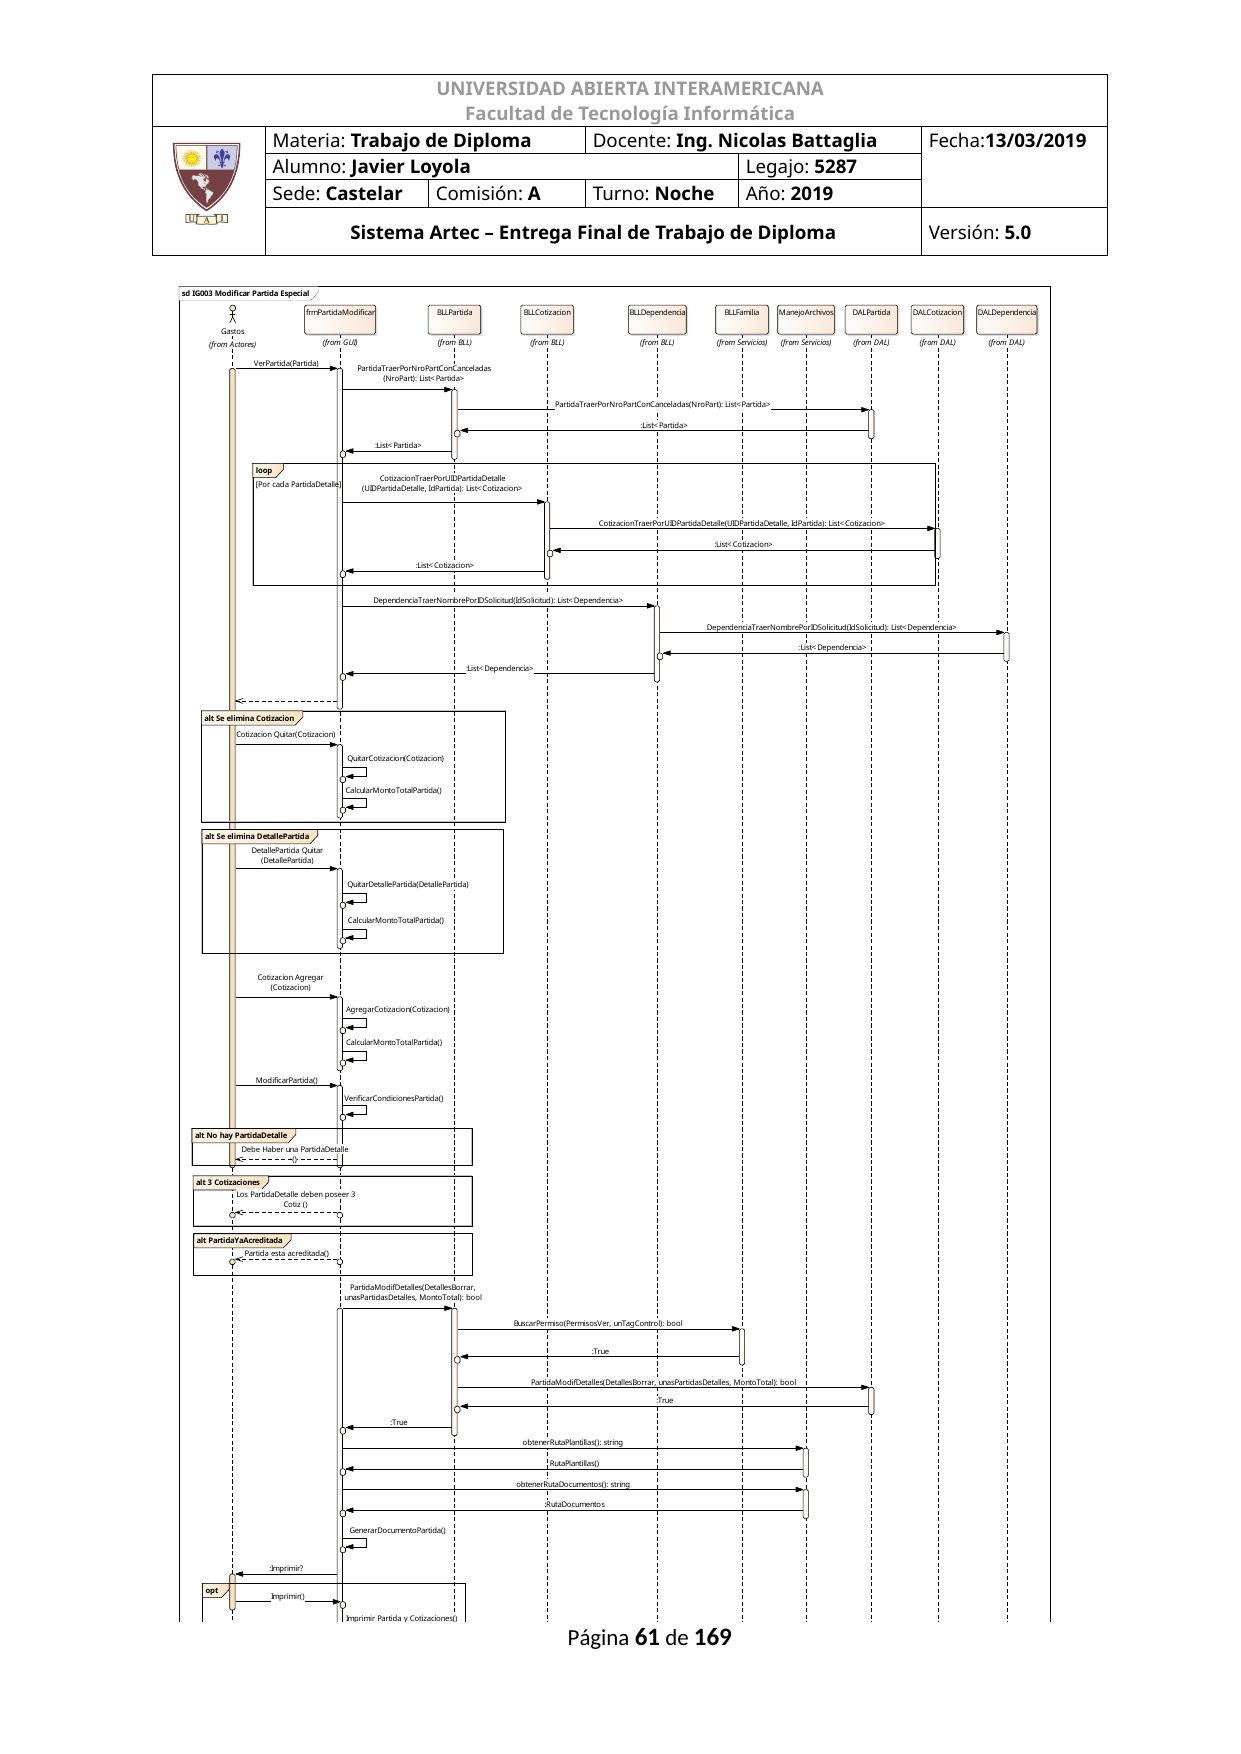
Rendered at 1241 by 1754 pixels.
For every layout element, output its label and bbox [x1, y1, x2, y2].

picture [157, 136, 257, 228]
